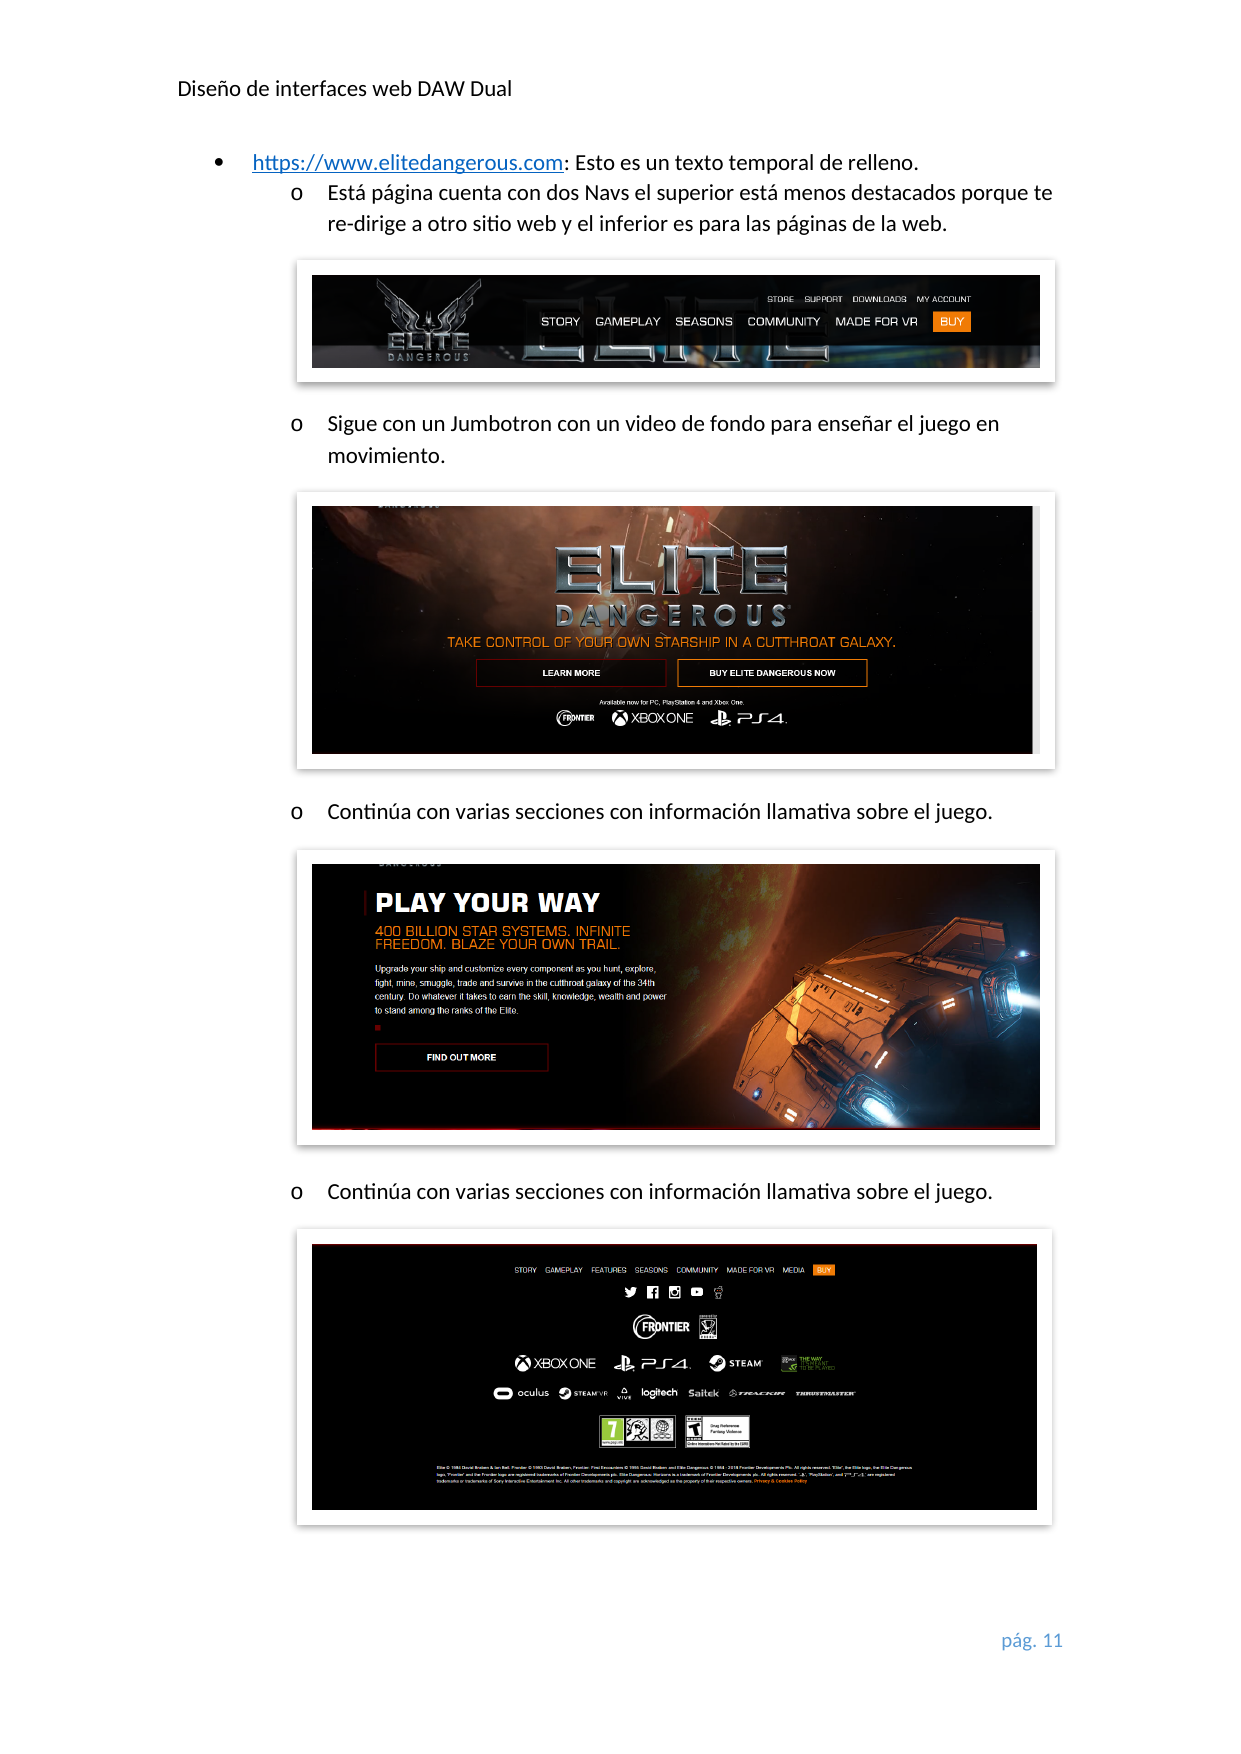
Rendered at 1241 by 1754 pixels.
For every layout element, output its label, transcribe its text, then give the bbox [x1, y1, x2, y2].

list Continúa con varias secciones con información llamativa sobre el juego. [290, 1177, 1063, 1206]
list Está página cuenta con dos Navs el superior está menos destacados porque te re-dirige a otro sitio web y el inferior es para las páginas de la web. [290, 178, 1063, 237]
picture [312, 275, 1040, 368]
list Sigue con un Jumbotron con un video de fondo para enseñar el juego en movimiento. [290, 409, 1063, 469]
picture [312, 864, 1040, 1130]
picture [312, 1244, 1037, 1510]
list Continúa con varias secciones con información llamativa sobre el juego. [290, 797, 1063, 826]
list https://www.elitedangerous.com: Esto es un texto temporal de relleno. [215, 148, 1063, 176]
picture [312, 506, 1040, 754]
